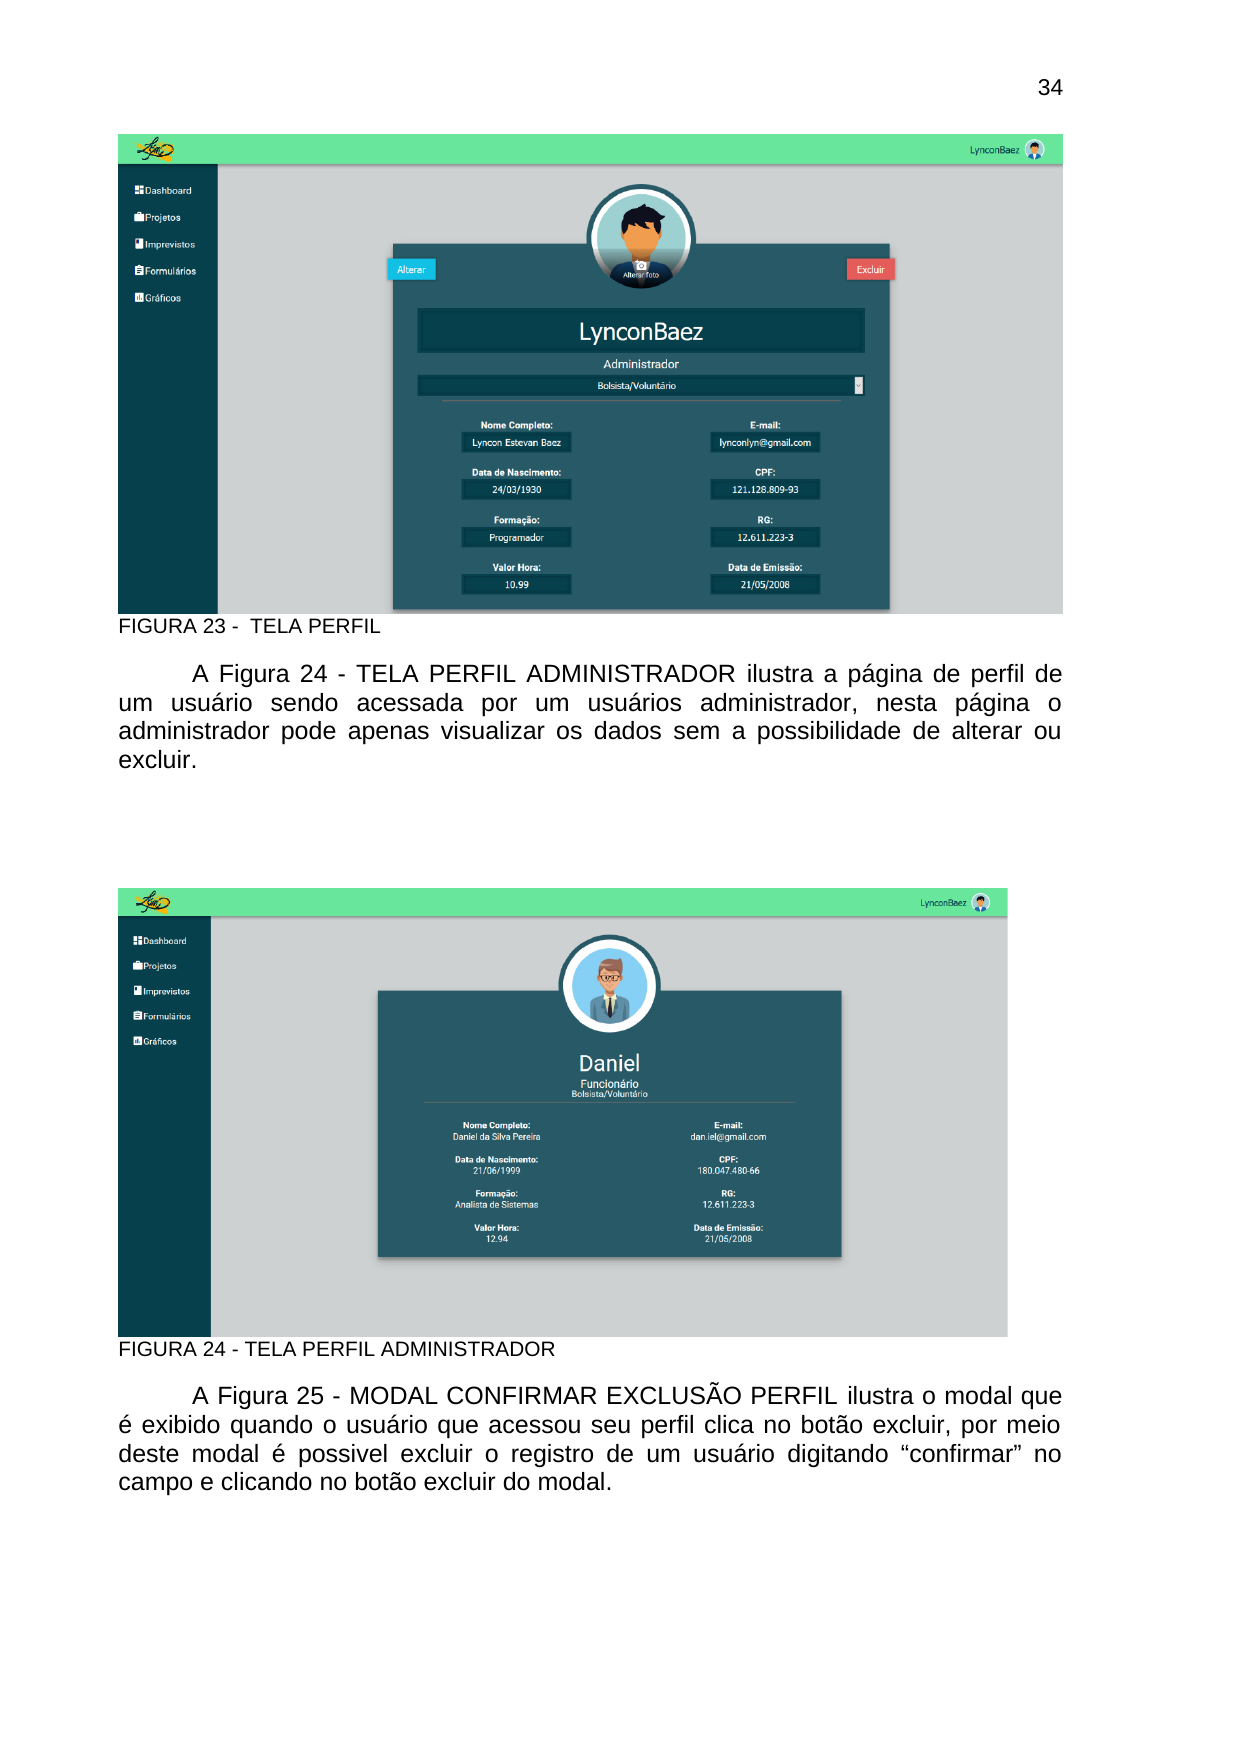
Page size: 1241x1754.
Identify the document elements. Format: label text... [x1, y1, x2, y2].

picture [135, 293, 143, 301]
picture [134, 1011, 145, 1019]
picture [172, 270, 182, 274]
picture [134, 937, 145, 944]
picture [118, 134, 1063, 614]
picture [155, 244, 163, 249]
picture [159, 216, 174, 220]
picture [133, 961, 145, 969]
text A Figura 24 - TELA PERFIL ADMINISTRADOR ilustra a página de perfil de um usuário sendo acessada por um usuários administrador, nesta página o administrador pode apenas visualizar os dados sem a possibilidade de alterar ou excluir. [118, 659, 1063, 774]
picture [134, 212, 147, 221]
picture [134, 986, 141, 994]
picture [136, 239, 143, 248]
picture [118, 888, 1008, 1337]
picture [134, 1037, 145, 1045]
text A Figura 25 - MODAL CONFIRMAR EXCLUSÃO PERFIL ilustra o modal que é exibido quando o usuário que acessou seu perfil clica no botão excluir, por meio deste modal é possivel excluir o registro de um usuário digitando “confirmar” no campo e clicando no botão excluir do modal. [118, 1381, 1063, 1496]
picture [135, 186, 143, 194]
picture [135, 265, 143, 275]
